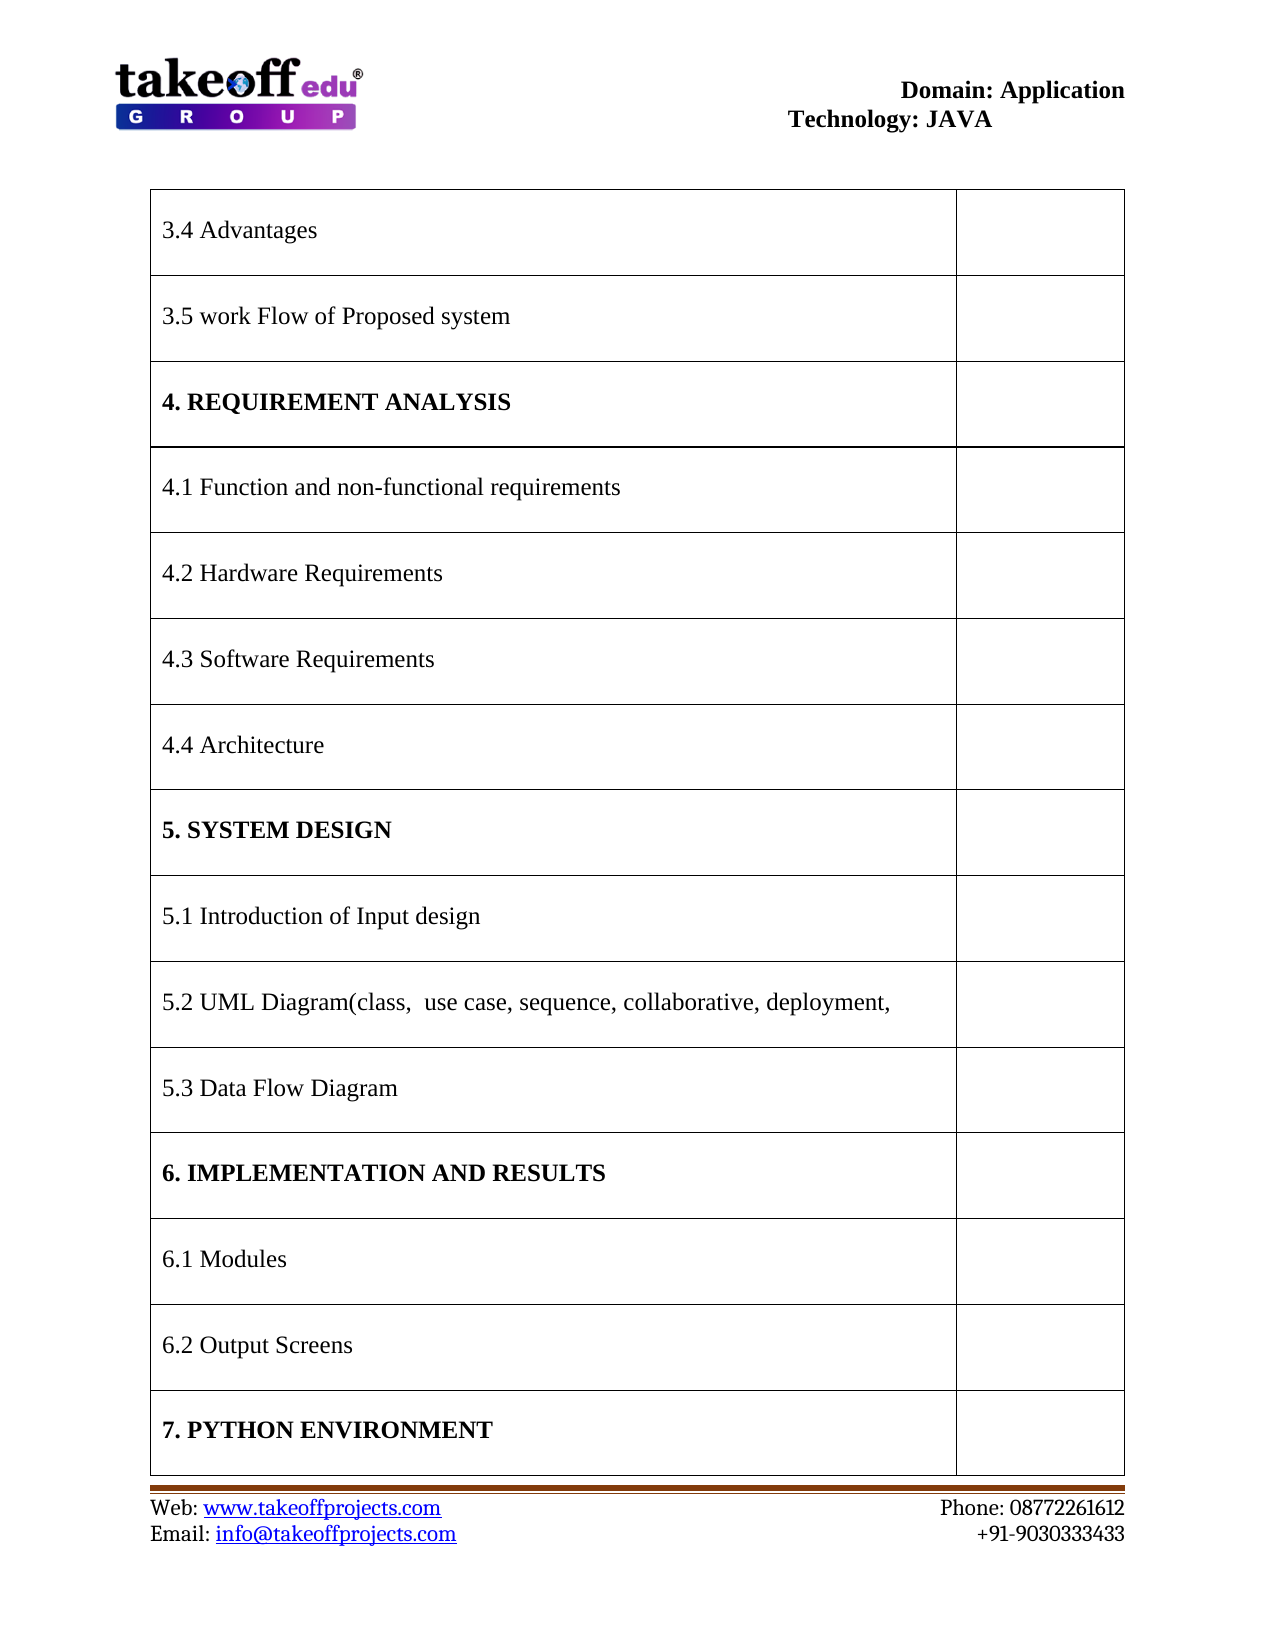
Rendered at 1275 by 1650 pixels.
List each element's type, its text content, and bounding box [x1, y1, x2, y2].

table_cell 5.3 Data Flow Diagram [151, 1048, 956, 1132]
table_cell [957, 705, 1124, 789]
table_cell 3.5 work Flow of Proposed system [151, 276, 956, 361]
table_cell [957, 276, 1124, 361]
table_cell [957, 190, 1124, 275]
table_cell 6.2 Output Screens [151, 1305, 956, 1389]
table_cell 4.3 Software Requirements [151, 619, 956, 704]
table_cell 5.2 UML Diagram(class, use case, sequence, collaborative, deployment, [151, 962, 956, 1047]
table_cell PYTHON ENVIRONMENT [151, 1391, 956, 1475]
table_cell [957, 1219, 1124, 1304]
table_cell [957, 619, 1124, 704]
table_cell [957, 533, 1124, 618]
table_cell 6.1 Modules [151, 1219, 956, 1304]
table_cell 4.4 Architecture [151, 705, 956, 789]
table_cell [957, 1391, 1124, 1475]
table_cell 5.1 Introduction of Input design [151, 876, 956, 961]
table_cell [957, 790, 1124, 875]
table_cell [957, 448, 1124, 532]
table_cell [957, 1305, 1124, 1389]
table_cell 4. REQUIREMENT ANALYSIS [151, 362, 956, 446]
table_cell 6. IMPLEMENTATION AND RESULTS [151, 1133, 956, 1218]
table_cell [957, 362, 1124, 446]
table_cell 3.4 Advantages [151, 190, 956, 275]
table_cell 5. SYSTEM DESIGN [151, 790, 956, 875]
table_cell [957, 1133, 1124, 1218]
table_cell 4.1 Function and non-functional requirements [151, 448, 956, 532]
table_cell [957, 876, 1124, 961]
table_cell [957, 1048, 1124, 1132]
table_cell 4.2 Hardware Requirements [151, 533, 956, 618]
table_cell [957, 962, 1124, 1047]
picture [112, 53, 366, 140]
